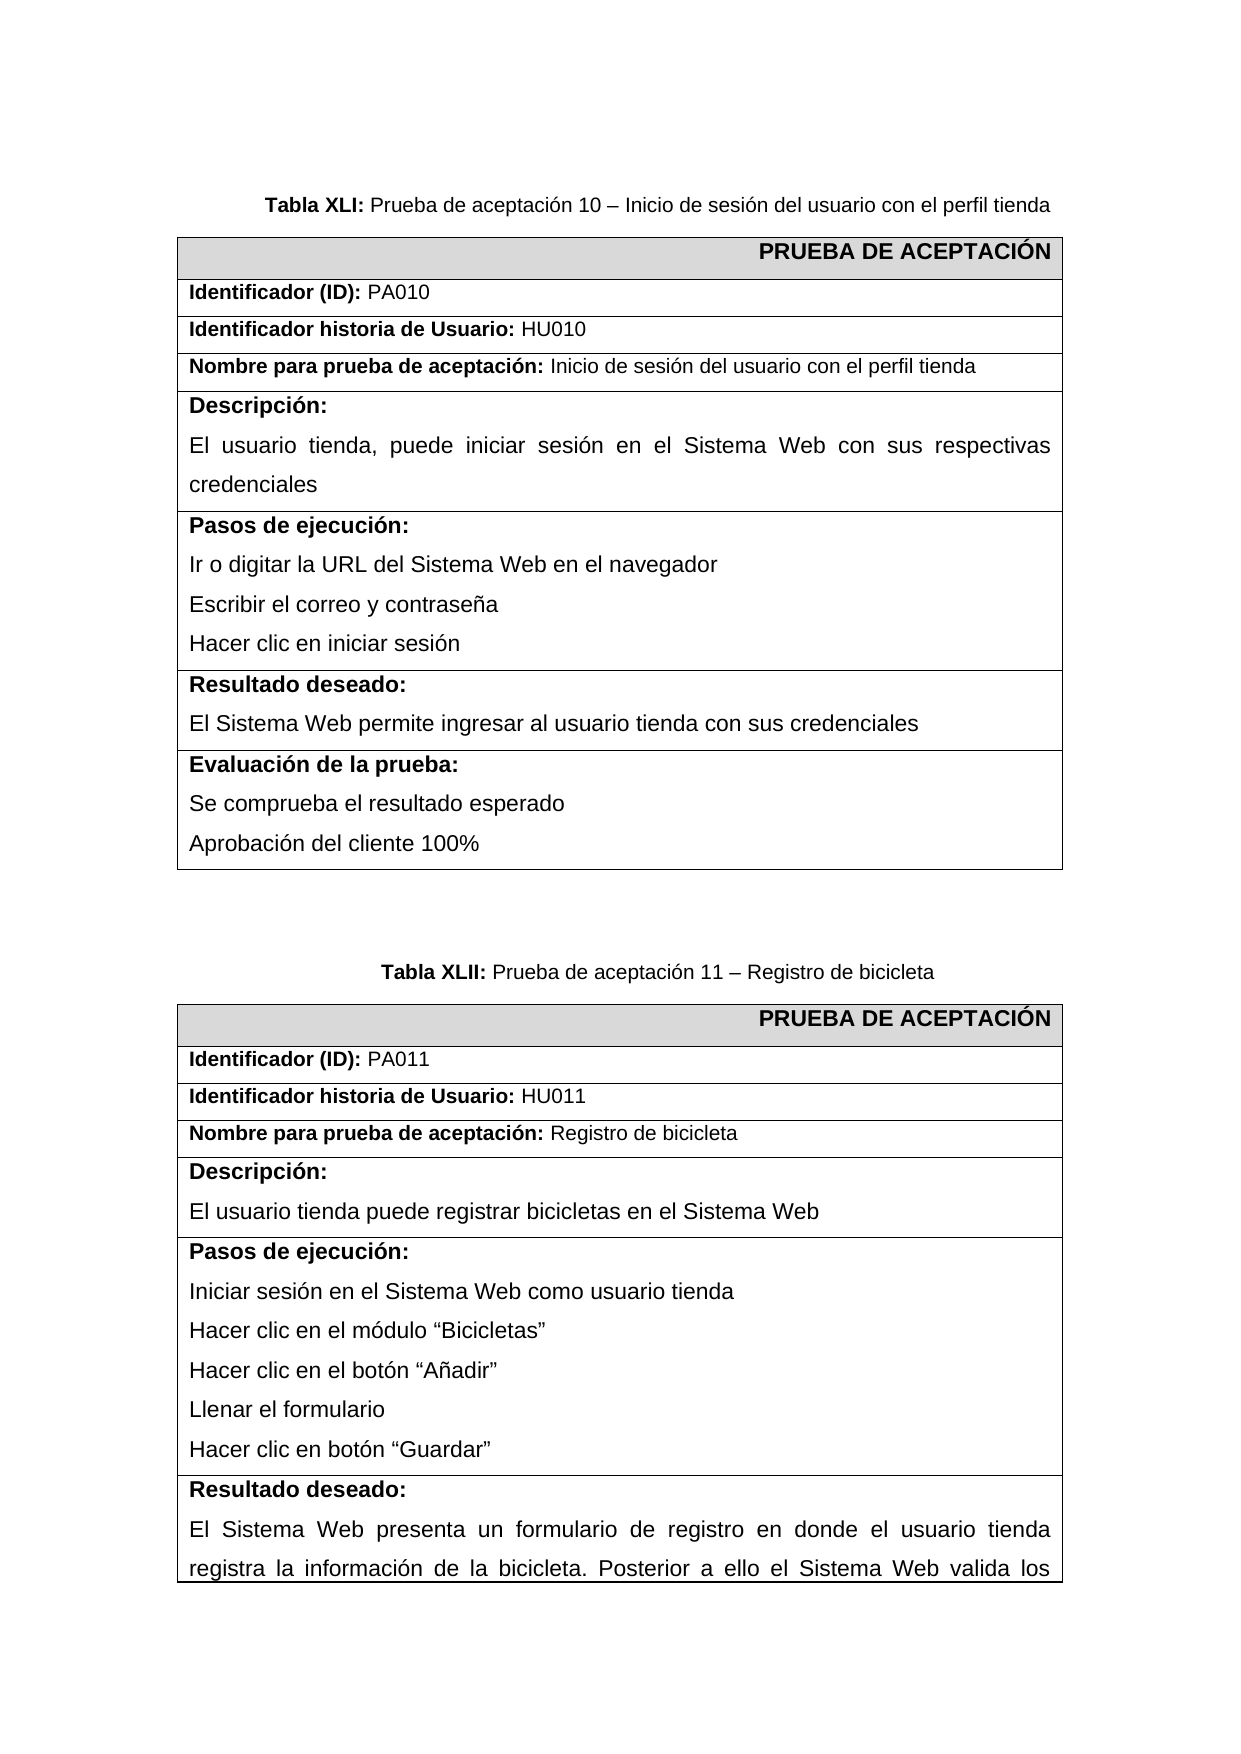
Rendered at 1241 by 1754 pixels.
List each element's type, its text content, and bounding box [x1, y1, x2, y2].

table_header PRUEBA DE ACEPTACIÓN [178, 238, 1062, 279]
text Tabla XLII: Prueba de aceptación 11 – Registro de bicicleta [177, 959, 1063, 983]
table_cell Identificador (ID): PA010 [178, 280, 1062, 316]
table_cell Resultado deseado: El Sistema Web permite ingresar al usuario tienda con sus credenciales [178, 671, 1062, 749]
table_cell Descripción: El usuario tienda puede registrar bicicletas en el Sistema Web [178, 1158, 1062, 1237]
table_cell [178, 1476, 1062, 1581]
table_cell Identificador historia de Usuario: HU010 [178, 317, 1062, 353]
table_cell Evaluación de la prueba: Se comprueba el resultado esperado Aprobación del cliente 100% [178, 751, 1062, 869]
table_cell Pasos de ejecución: Ir o digitar la URL del Sistema Web en el navegador Escribir el correo y contraseña Hacer clic en iniciar sesión [178, 512, 1062, 669]
table_cell Identificador historia de Usuario: HU011 [178, 1084, 1062, 1120]
table_header PRUEBA DE ACEPTACIÓN [178, 1005, 1062, 1046]
text Tabla XLI: Prueba de aceptación 10 – Inicio de sesión del usuario con el perfil tienda [177, 192, 1063, 216]
table_cell Pasos de ejecución: Iniciar sesión en el Sistema Web como usuario tienda Hacer clic en el módulo “Bicicletas” Hacer clic en el botón “Añadir” Llenar el formulario Hacer clic en botón “Guardar” [178, 1238, 1062, 1475]
table_cell Identificador (ID): PA011 [178, 1047, 1062, 1083]
table_cell Nombre para prueba de aceptación: Inicio de sesión del usuario con el perfil tienda [178, 354, 1062, 391]
table_cell Descripción: El usuario tienda, puede iniciar sesión en el Sistema Web con sus respectivas credenciales [178, 392, 1062, 511]
table_cell Nombre para prueba de aceptación: Registro de bicicleta [178, 1121, 1062, 1157]
